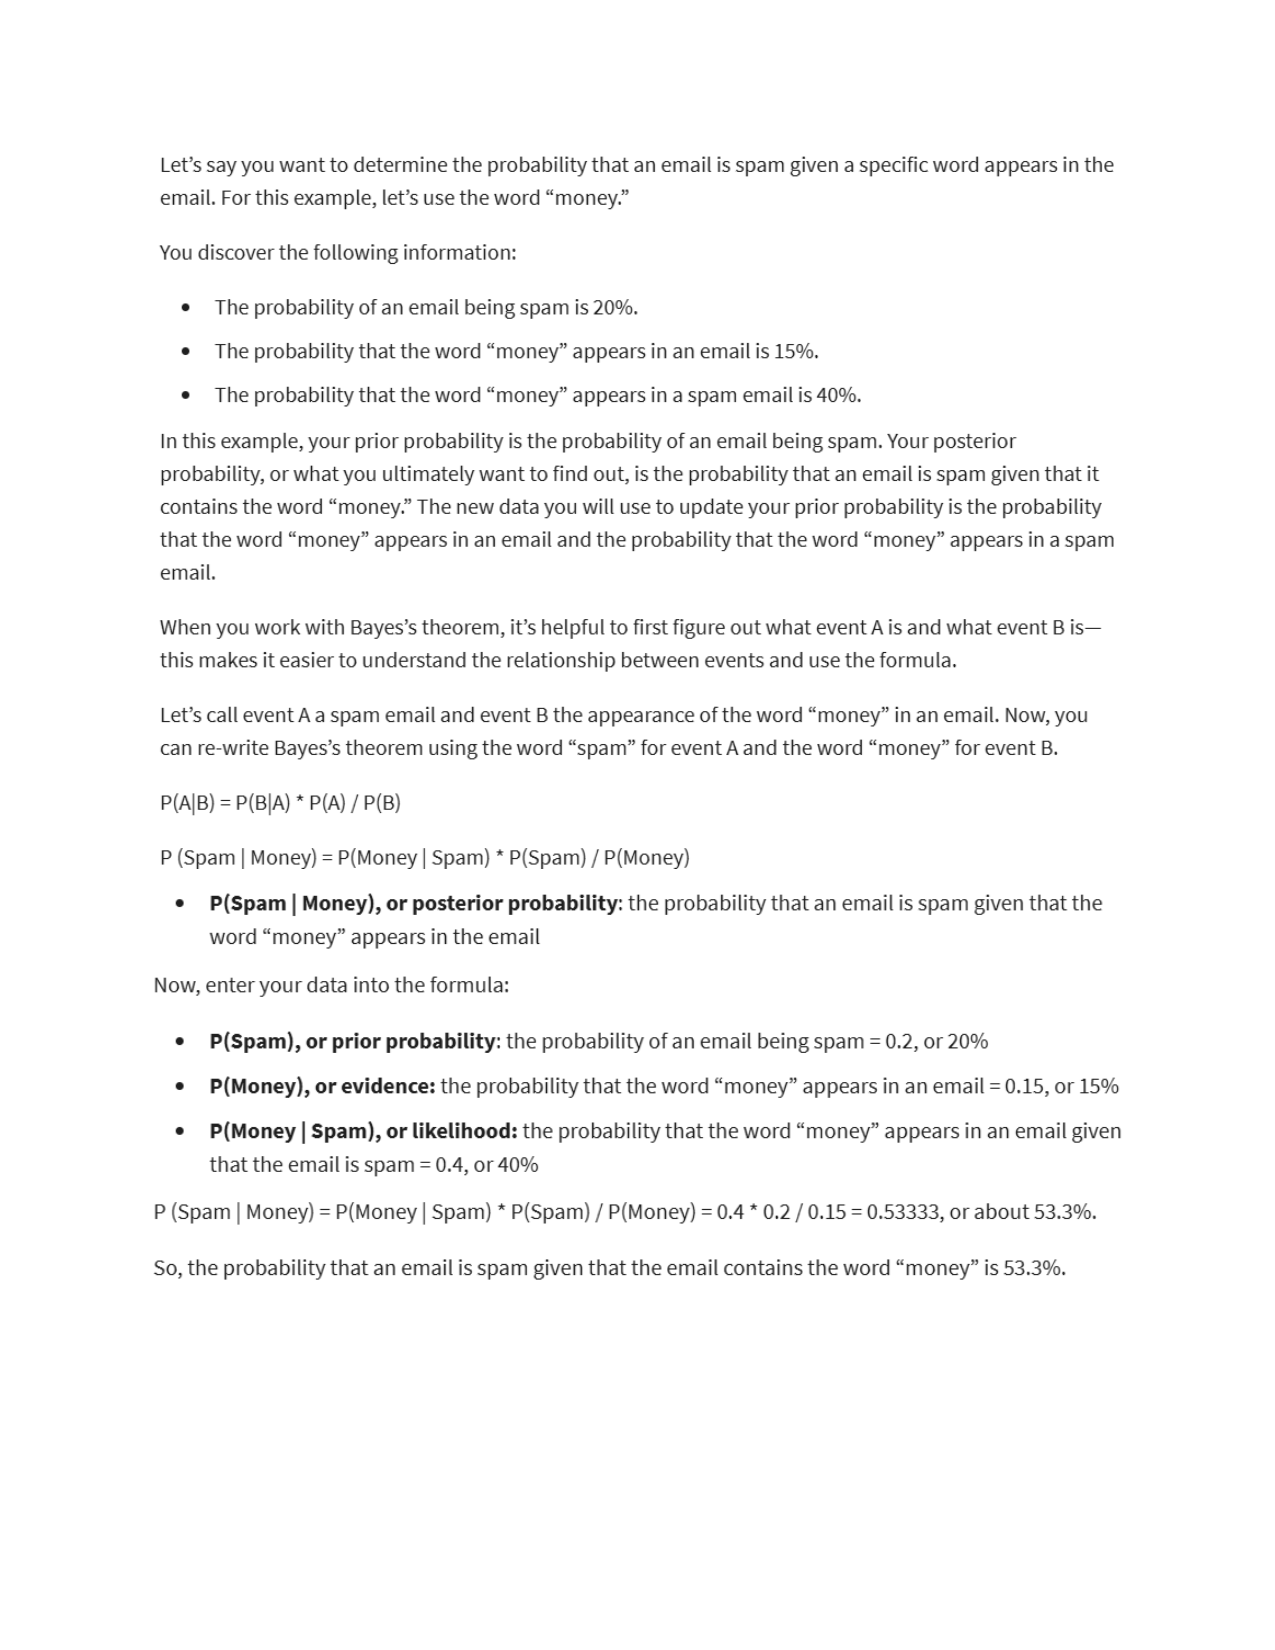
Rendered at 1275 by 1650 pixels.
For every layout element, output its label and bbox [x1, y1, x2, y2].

picture [150, 150, 1125, 869]
picture [150, 888, 1125, 1301]
